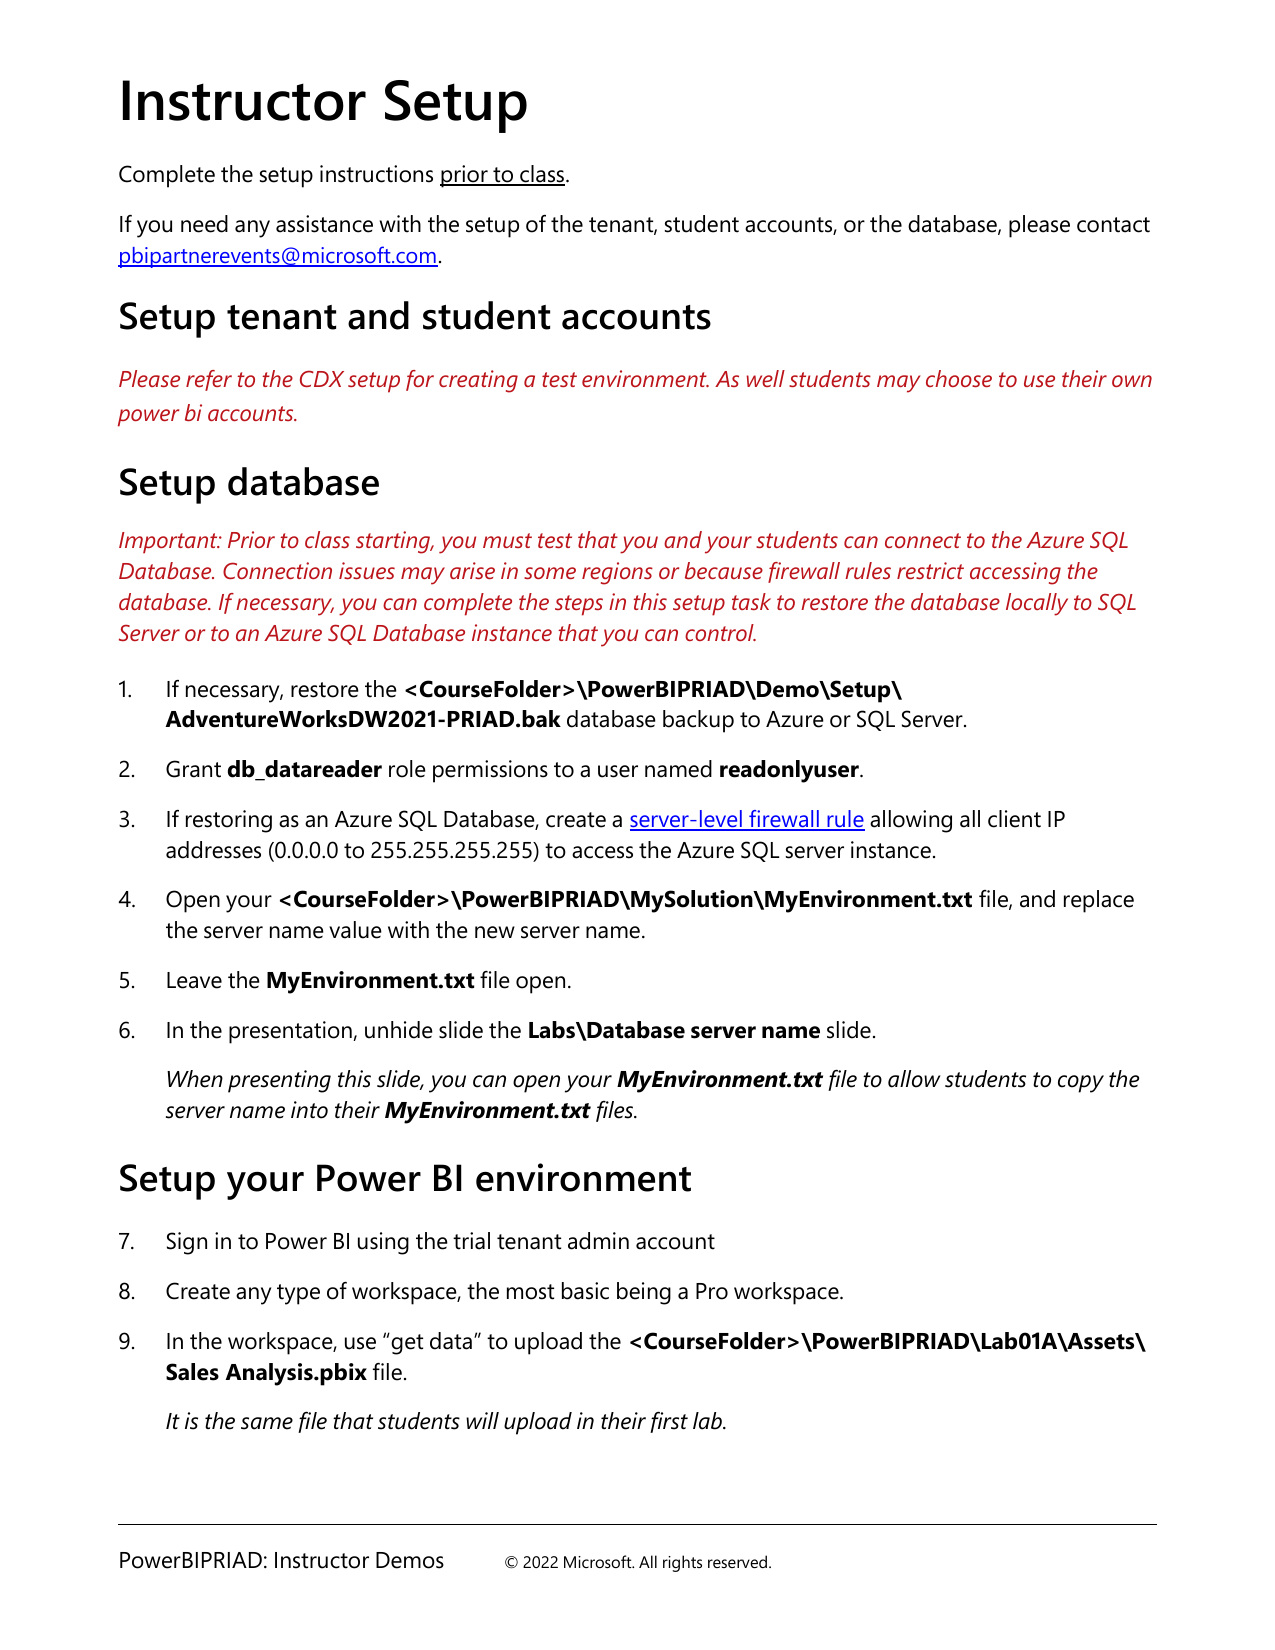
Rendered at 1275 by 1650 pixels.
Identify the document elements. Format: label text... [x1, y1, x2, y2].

subtitle Instructor Setup [118, 71, 1157, 133]
text Important: Prior to class starting, you must test that you and your students can connect to the Azure SQL Database. Connection issues may arise in some regions or because firewall rules restrict accessing the database. If necessary, you can complete the steps in this setup task to restore the database locally to SQL Server or to an Azure SQL Database instance that you can control. [118, 524, 1157, 648]
text If restoring as an Azure SQL Database, create a server-level firewall rule allowing all client IP addresses (0.0.0.0 to 255.255.255.255) to access the Azure SQL server instance. [118, 803, 1157, 865]
text Leave the MyEnvironment.txt file open. [118, 964, 1157, 995]
text If necessary, restore the <CourseFolder>\PowerBIPRIAD\Demo\Setup\AdventureWorksDW2021-PRIAD.bak database backup to Azure or SQL Server. [118, 673, 1157, 734]
text It is the same file that students will upload in their first lab. [165, 1405, 1157, 1436]
text In the workspace, use “get data” to upload the <CourseFolder>\PowerBIPRIAD\Lab01A\Assets\Sales Analysis.pbix file. [118, 1325, 1157, 1387]
text Complete the setup instructions prior to class. [118, 158, 1157, 189]
text In the presentation, unhide slide the Labs\Database server name slide. [118, 1014, 1157, 1045]
text Open your <CourseFolder>\PowerBIPRIAD\MySolution\MyEnvironment.txt file, and replace the server name value with the new server name. [118, 883, 1157, 945]
text Please refer to the CDX setup for creating a test environment. As well students may choose to use their own power bi accounts. [118, 363, 1157, 428]
list Sign in to Power BI using the trial tenant admin account [118, 1225, 1157, 1256]
subtitle Setup your Power BI environment [118, 1150, 1157, 1200]
text If you need any assistance with the setup of the tenant, student accounts, or the database, please contact pbipartnerevents@microsoft.com. [118, 208, 1157, 270]
subtitle Setup tenant and student accounts [118, 289, 1157, 338]
text Create any type of workspace, the most basic being a Pro workspace. [118, 1275, 1157, 1306]
text Grant db_datareader role permissions to a user named readonlyuser. [118, 753, 1157, 784]
list Setup database [118, 455, 1157, 505]
text When presenting this slide, you can open your MyEnvironment.txt file to allow students to copy the server name into their MyEnvironment.txt files. [165, 1063, 1157, 1125]
